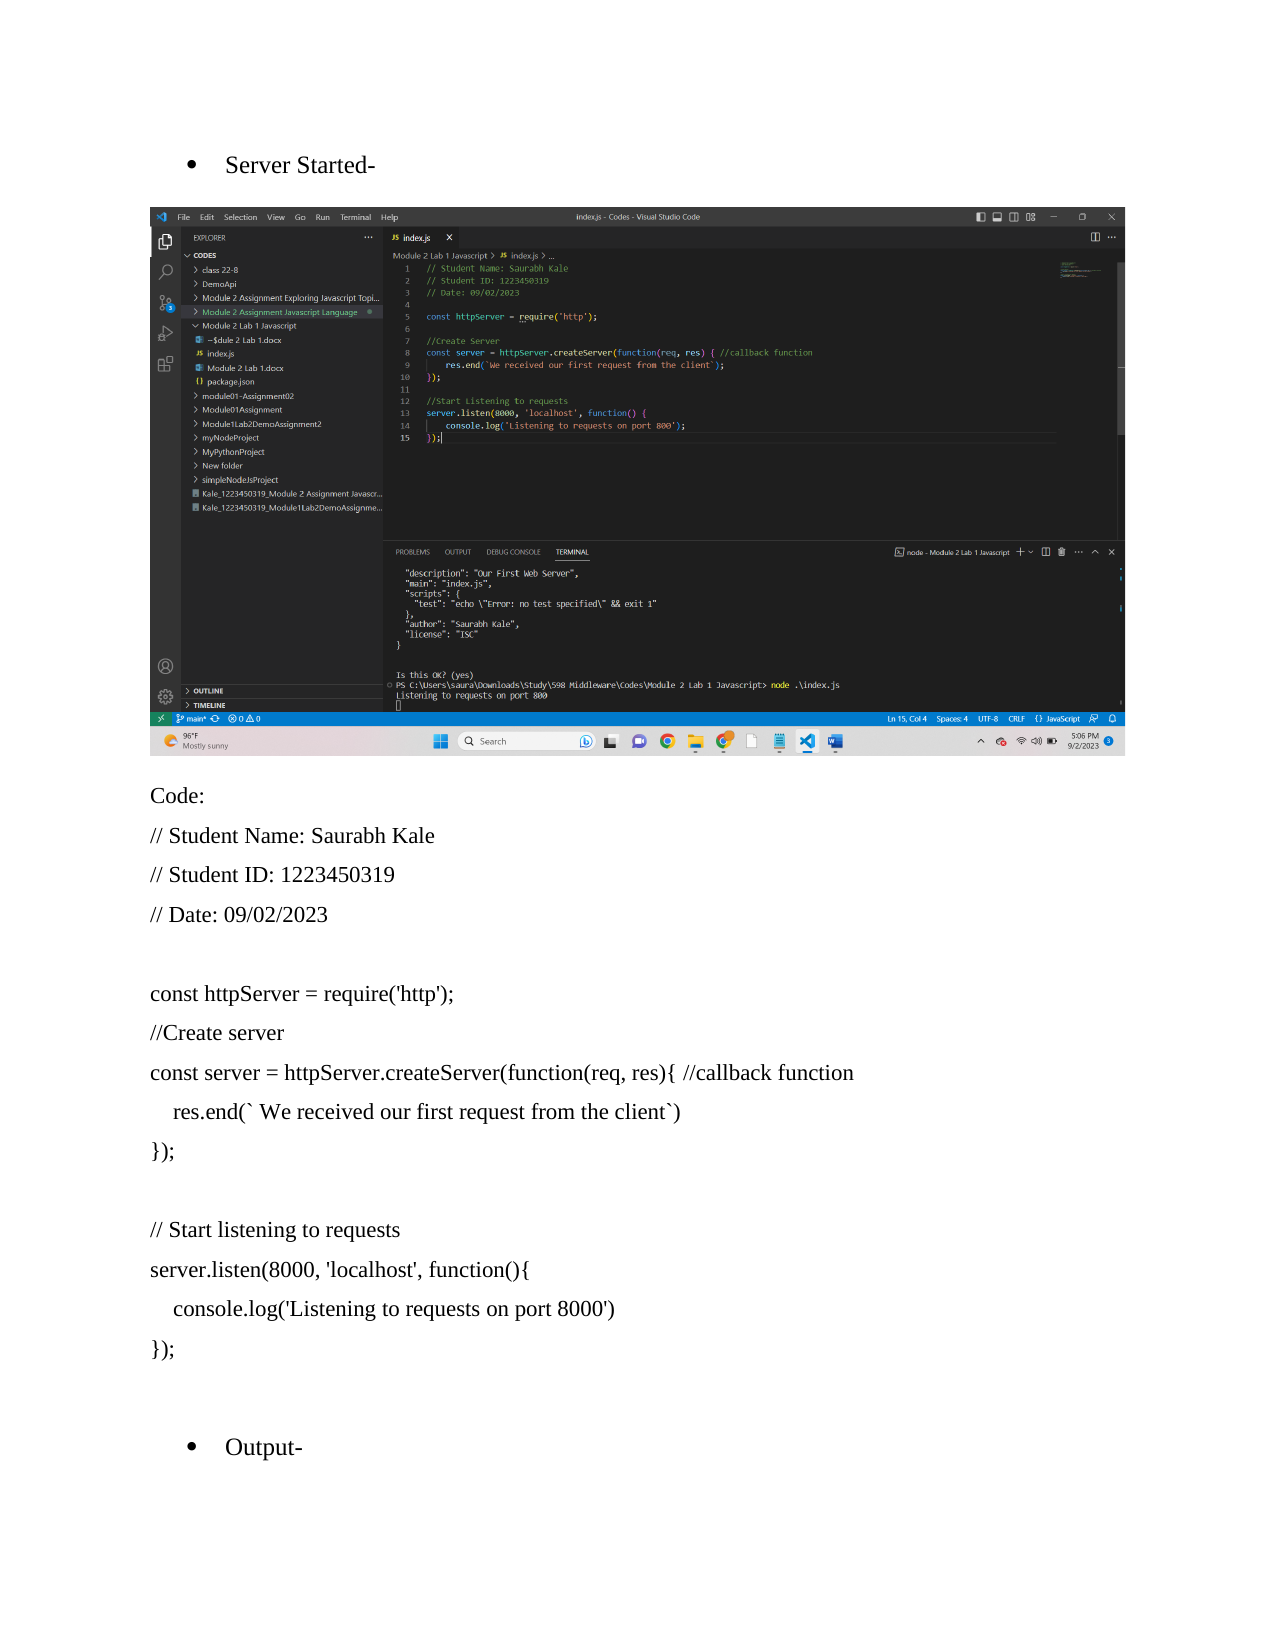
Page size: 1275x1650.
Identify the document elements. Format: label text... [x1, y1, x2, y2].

list Output- [187, 1432, 1125, 1461]
text server.listen(8000, 'localhost', function(){ [150, 1256, 1125, 1282]
text Code: [150, 782, 1125, 809]
text //Create server [150, 1019, 1125, 1046]
text const server = httpServer.createServer(function(req, res){ //callback function [150, 1059, 1125, 1085]
text const httpServer = require('http'); [150, 980, 1125, 1006]
picture [150, 207, 1125, 756]
text }); [150, 1335, 1125, 1361]
text res.end(` We received our first request from the client`) [150, 1098, 1125, 1124]
list Server Started- [187, 150, 1125, 179]
text // Student Name: Saurabh Kale [150, 822, 1125, 848]
text // Date: 09/02/2023 [150, 901, 1125, 927]
text // Start listening to requests [150, 1217, 1125, 1243]
text }); [150, 1138, 1125, 1164]
text console.log('Listening to requests on port 8000') [150, 1296, 1125, 1322]
text // Student ID: 1223450319 [150, 861, 1125, 888]
